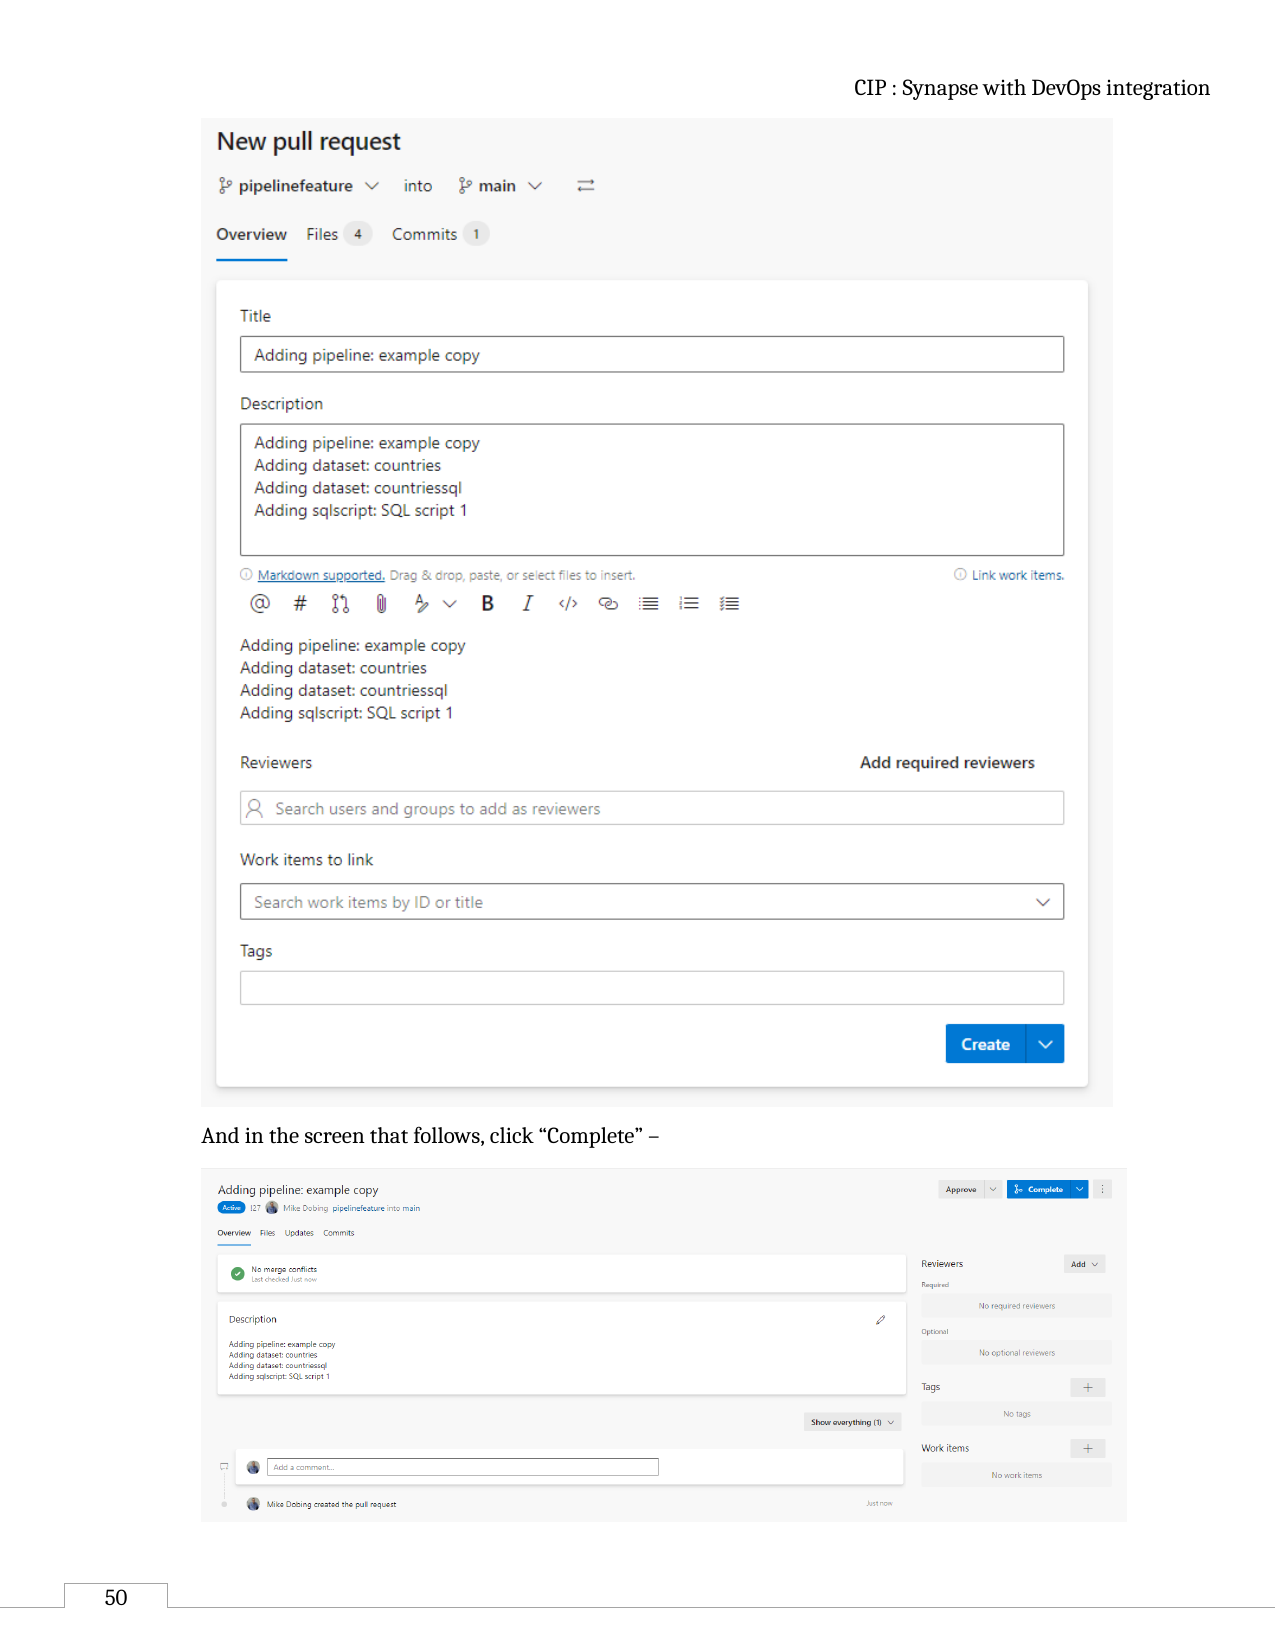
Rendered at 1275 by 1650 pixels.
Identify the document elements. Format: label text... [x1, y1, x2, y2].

list And in the screen that follows, click “Complete” – [201, 1123, 1196, 1149]
picture [201, 118, 1113, 1107]
picture [201, 1166, 1127, 1522]
